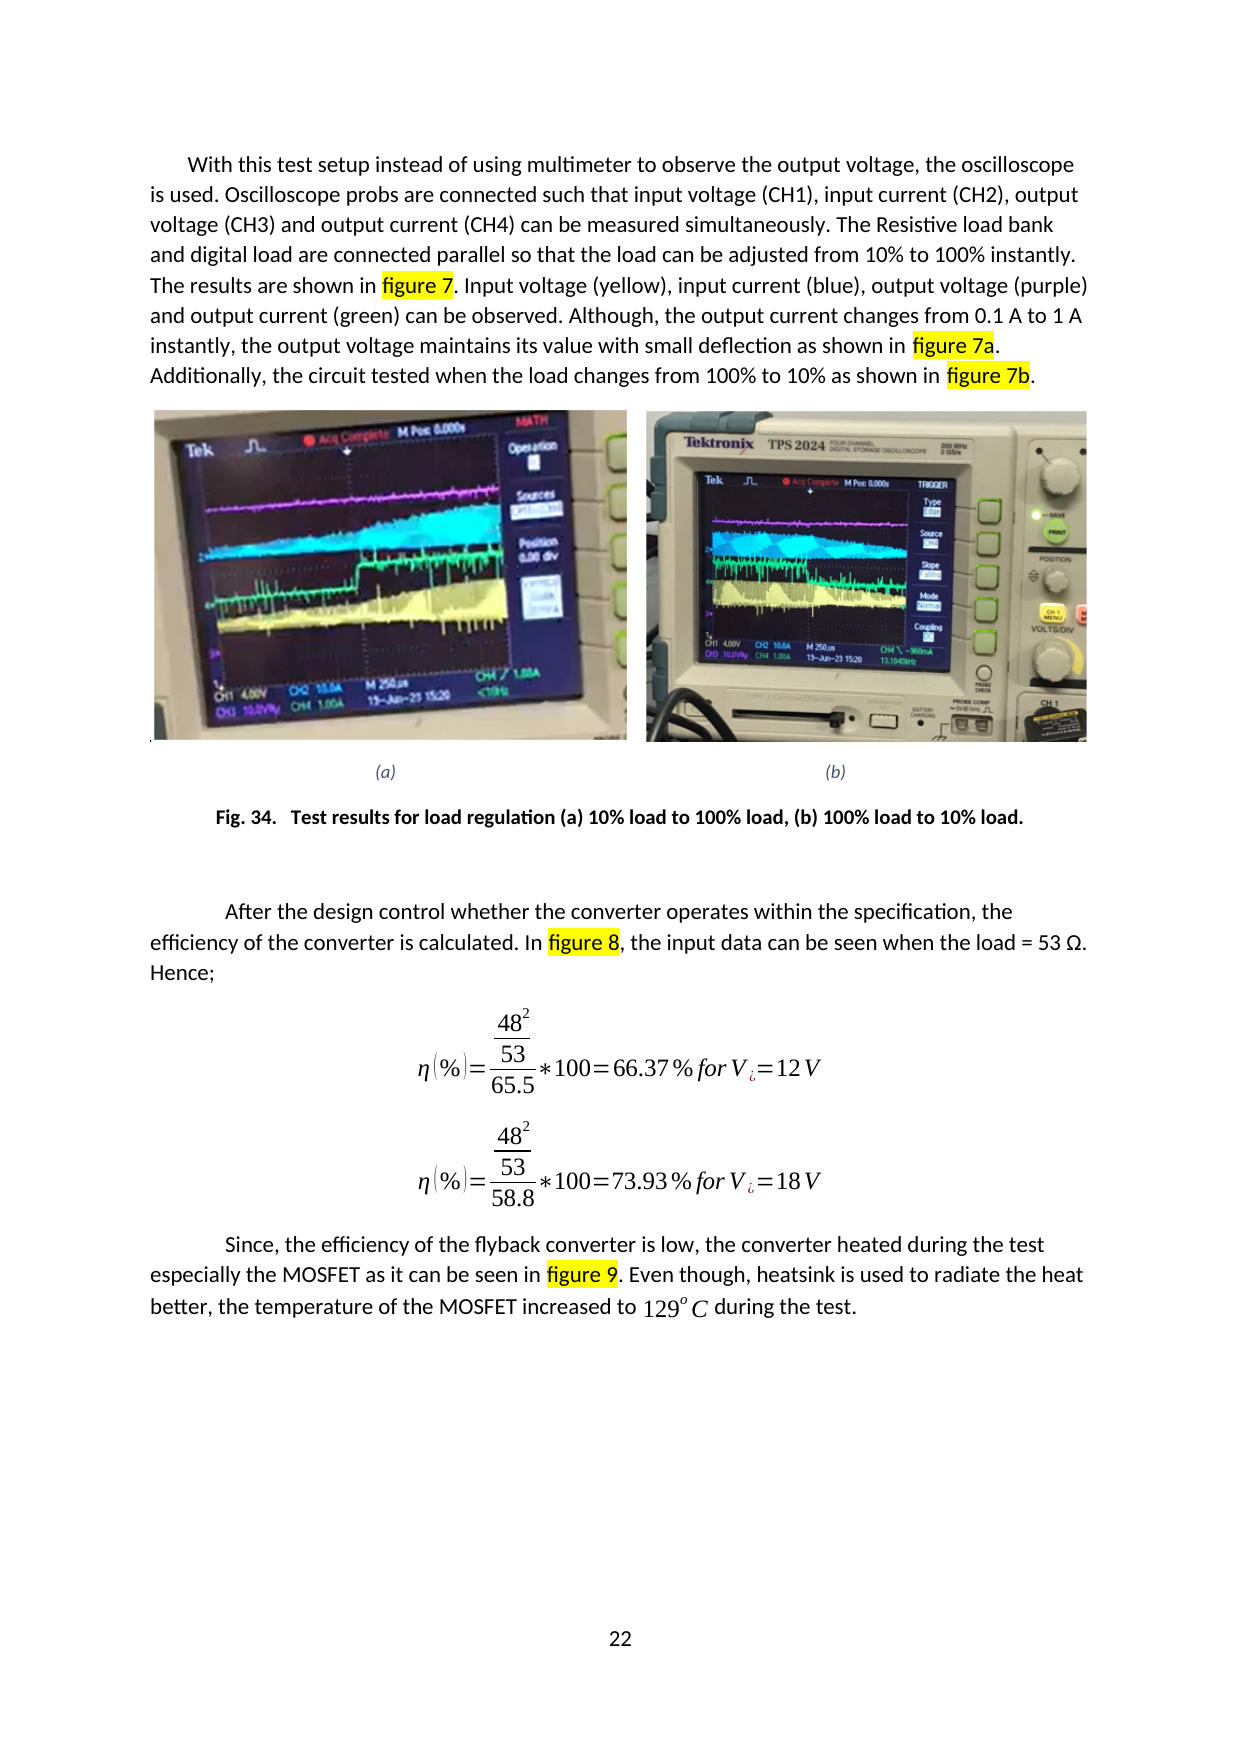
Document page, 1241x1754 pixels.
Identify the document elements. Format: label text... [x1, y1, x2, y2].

list (b) [375, 761, 1090, 783]
text Test results for load regulation (a) 10% load to 100% load, (b) 100% load to 10% load. [150, 804, 1090, 830]
picture [150, 408, 1091, 742]
text With this test setup instead of using multimeter to observe the output voltage, the oscilloscope is used. Oscilloscope probs are connected such that input voltage (CH1), input current (CH2), output voltage (CH3) and output current (CH4) can be measured simultaneously. The Resistive load bank and digital load are connected parallel so that the load can be adjusted from 10% to 100% instantly. The results are shown in figure 7. Input voltage (yellow), input current (blue), output voltage (purple) and output current (green) can be observed. Although, the output current changes from 0.1 A to 1 A instantly, the output voltage maintains its value with small deflection as shown in figure 7a. Additionally, the circuit tested when the load changes from 100% to 10% as shown in figure 7b. [150, 150, 1090, 389]
text Since, the efficiency of the flyback converter is low, the converter heated during the test especially the MOSFET as it can be seen in figure 9. Even though, heatsink is used to radiate the heat better, the temperature of the MOSFET increased to during the test. [150, 1230, 1090, 1322]
text After the design control whether the converter operates within the specification, the efficiency of the converter is calculated. In figure 8, the input data can be seen when the load = 53 Ω. Hence; [150, 897, 1090, 986]
